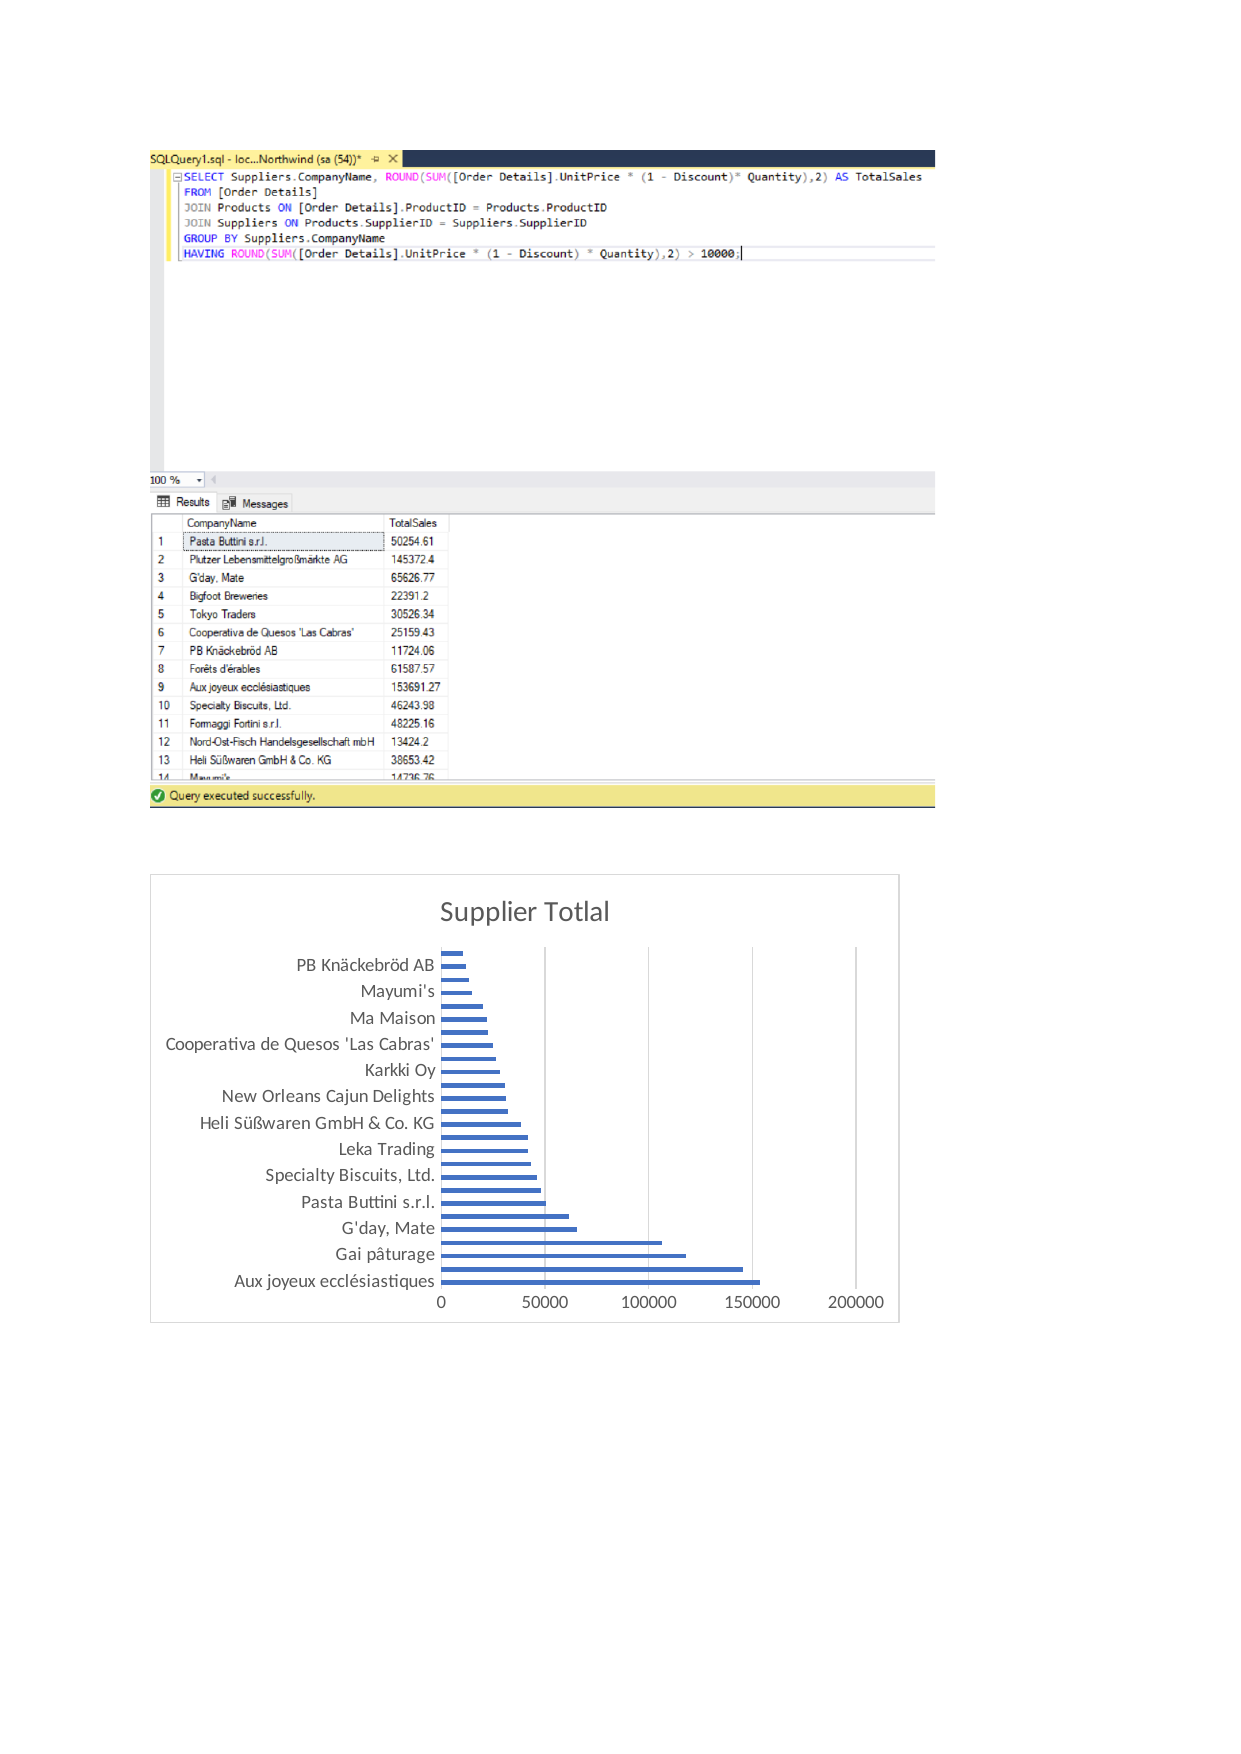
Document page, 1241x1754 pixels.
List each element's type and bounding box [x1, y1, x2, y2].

picture [150, 150, 936, 808]
